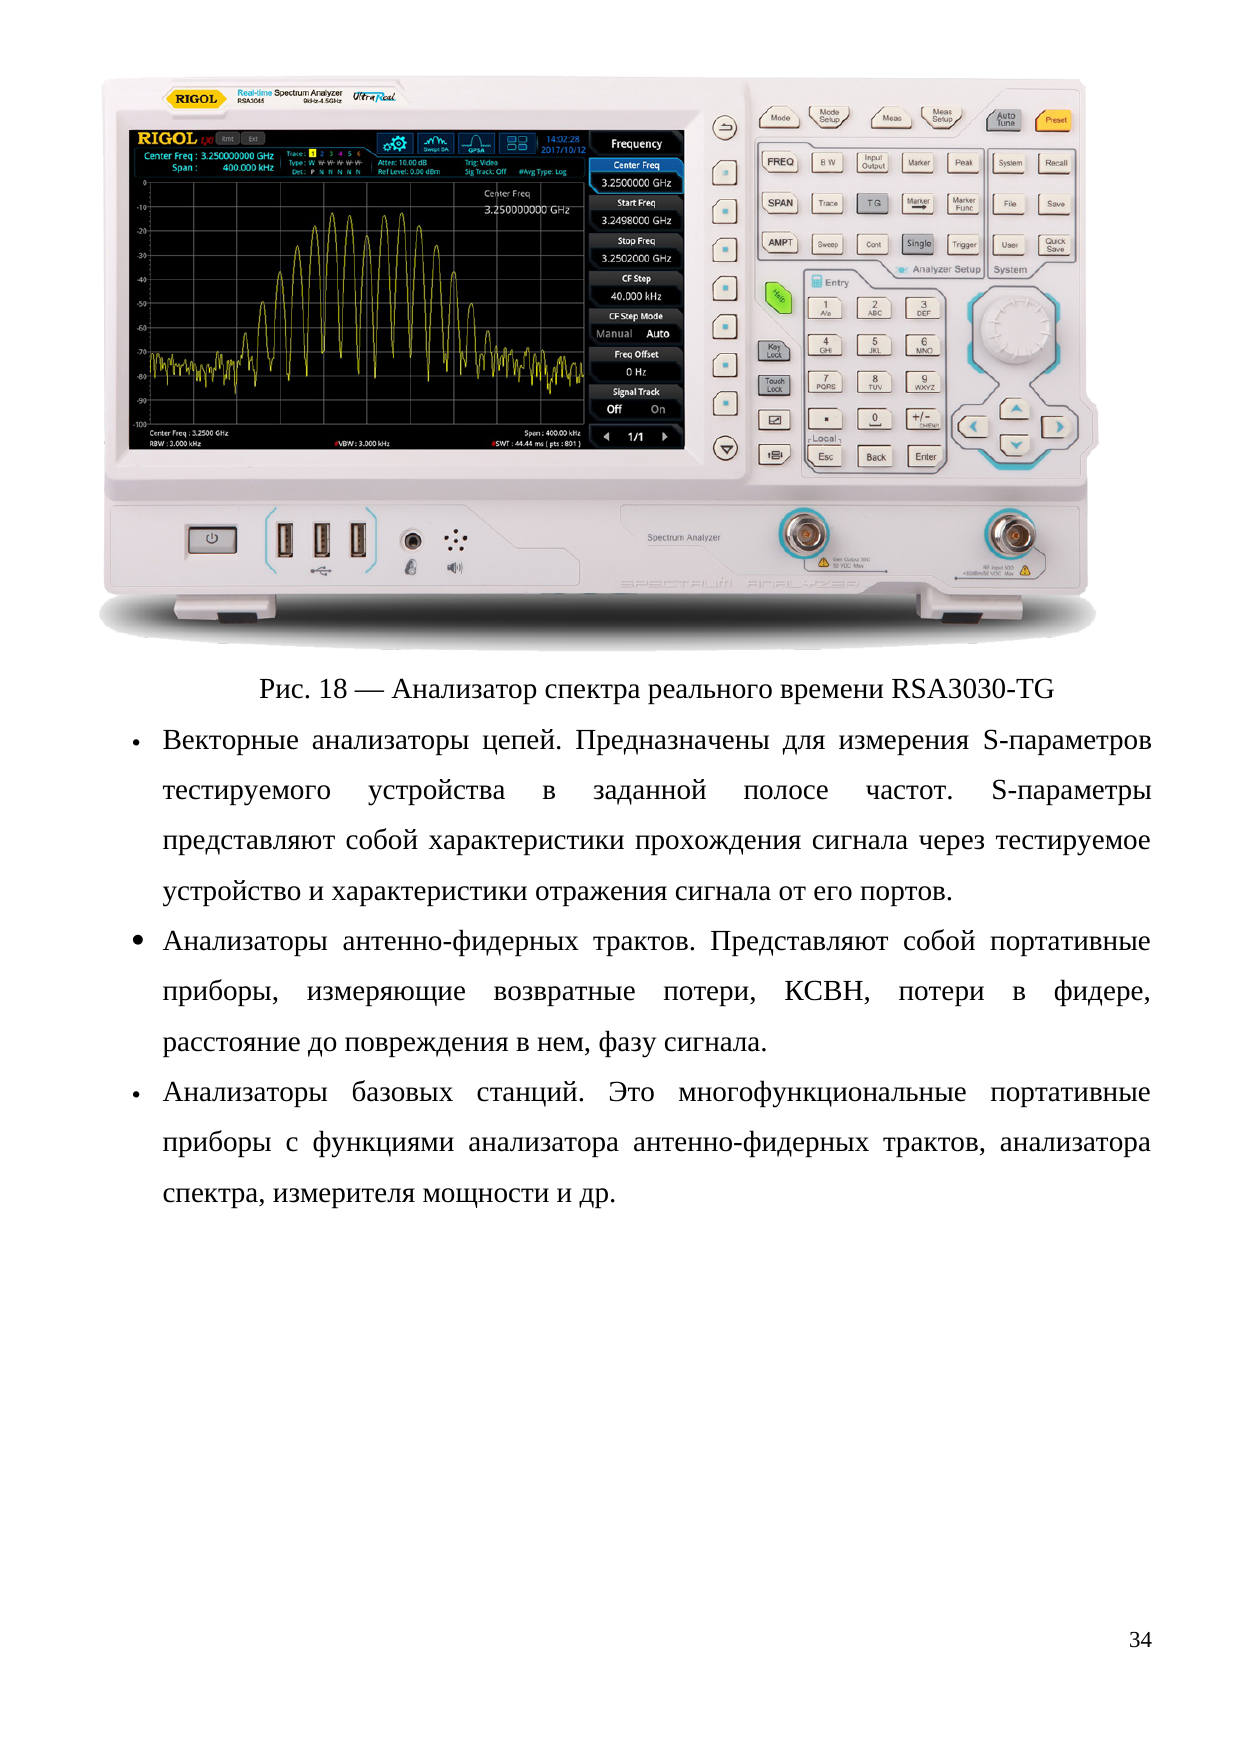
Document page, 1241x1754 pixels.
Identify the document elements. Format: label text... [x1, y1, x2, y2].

picture [88, 75, 1108, 655]
list Анализаторы антенно-фидерных трактов. Представляют собой портативные приборы, измеряющие возвратные потери, КСВН, потери в фидере, расстояние до повреждения в нем, фазу сигнала. [133, 923, 1152, 1057]
list Векторные анализаторы цепей. Предназначены для измерения S-параметров тестируемого устройства в заданной полосе частот. S-параметры представляют собой характеристики прохождения сигнала через тестируемое устройство и характеристики отражения сигнала от его портов. [133, 722, 1152, 906]
list Анализаторы базовых станций. Это многофункциональные портативные приборы с функциями анализатора антенно-фидерных трактов, анализатора спектра, измерителя мощности и др. [133, 1074, 1152, 1208]
